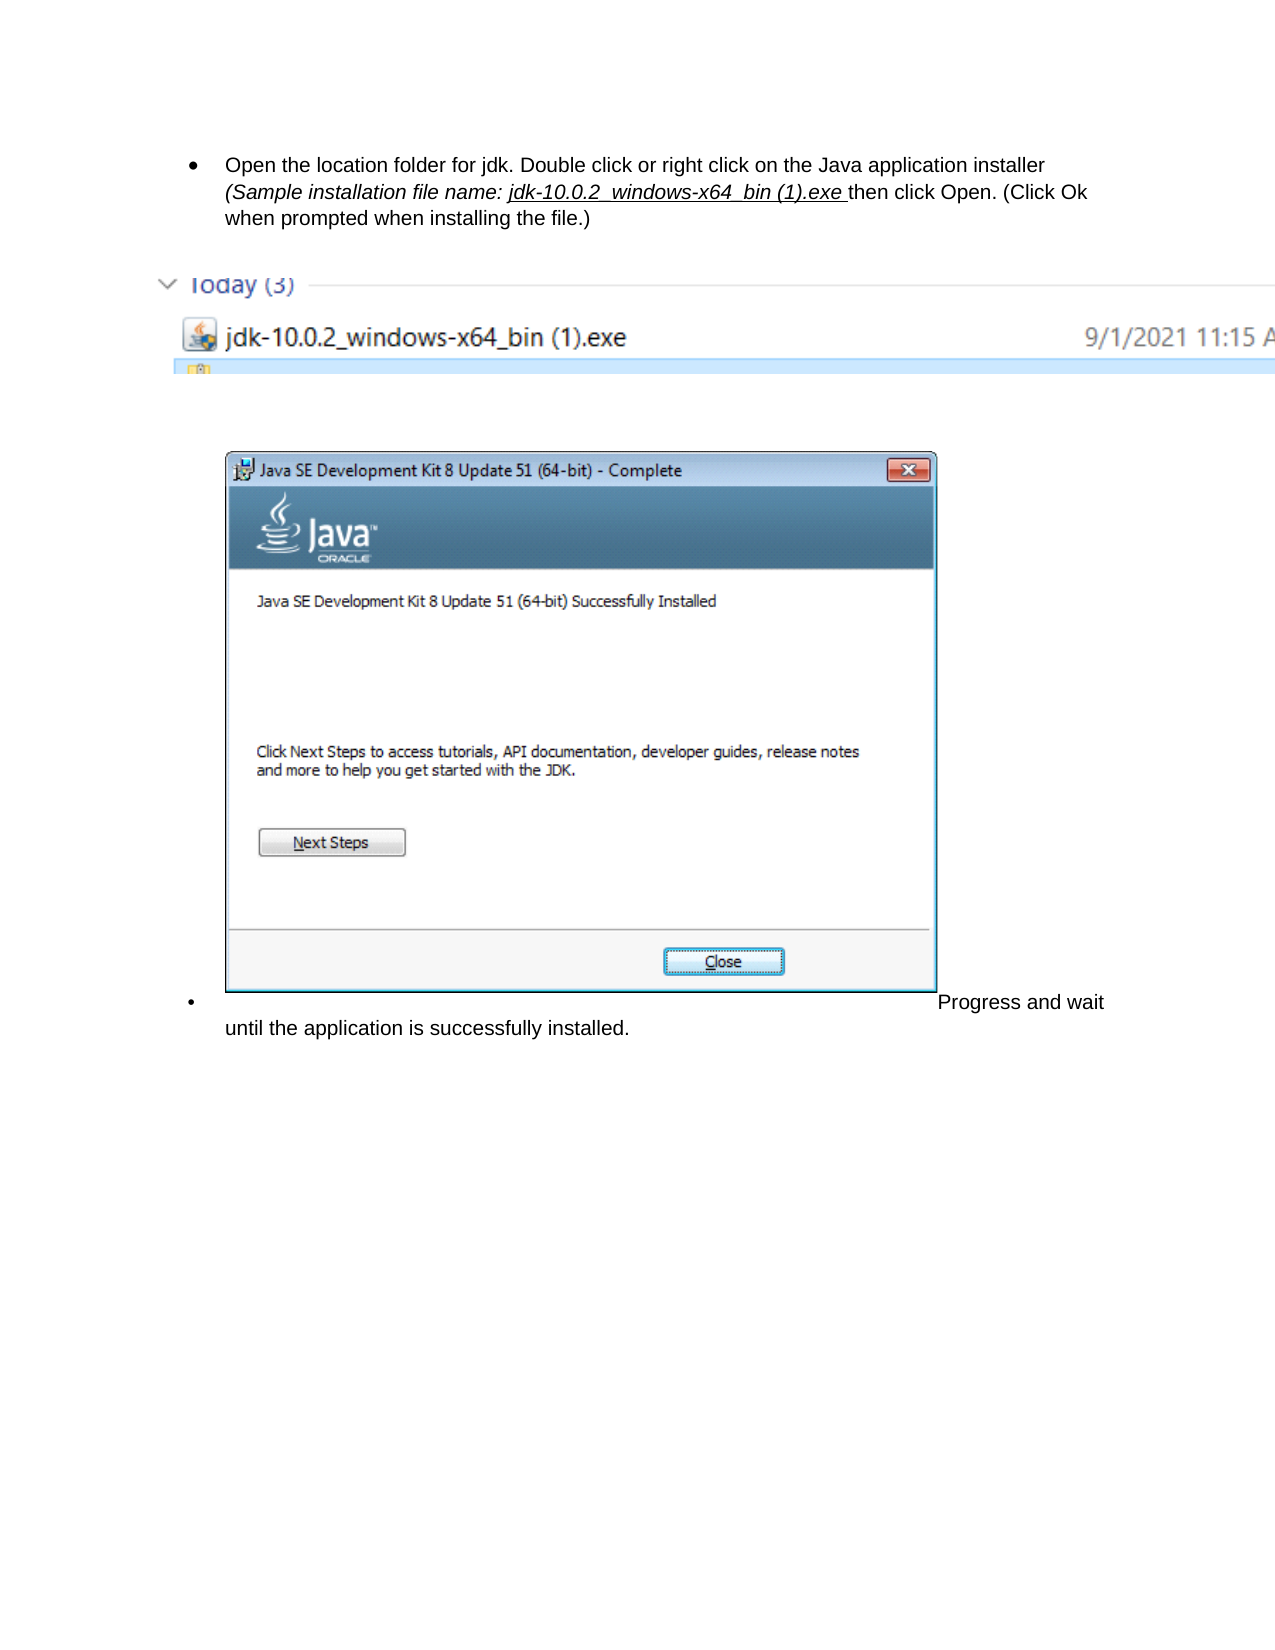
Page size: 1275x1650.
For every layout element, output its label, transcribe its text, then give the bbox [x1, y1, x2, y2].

list Open the location folder for jdk. Double click or right click on the Java application installer (Sample installation file name: jdk-10.0.2_windows-x64_bin (1).exe then click Open. (Click Ok when prompted when installing the file.) [187, 150, 1125, 230]
picture [225, 451, 938, 993]
picture [150, 278, 1275, 374]
